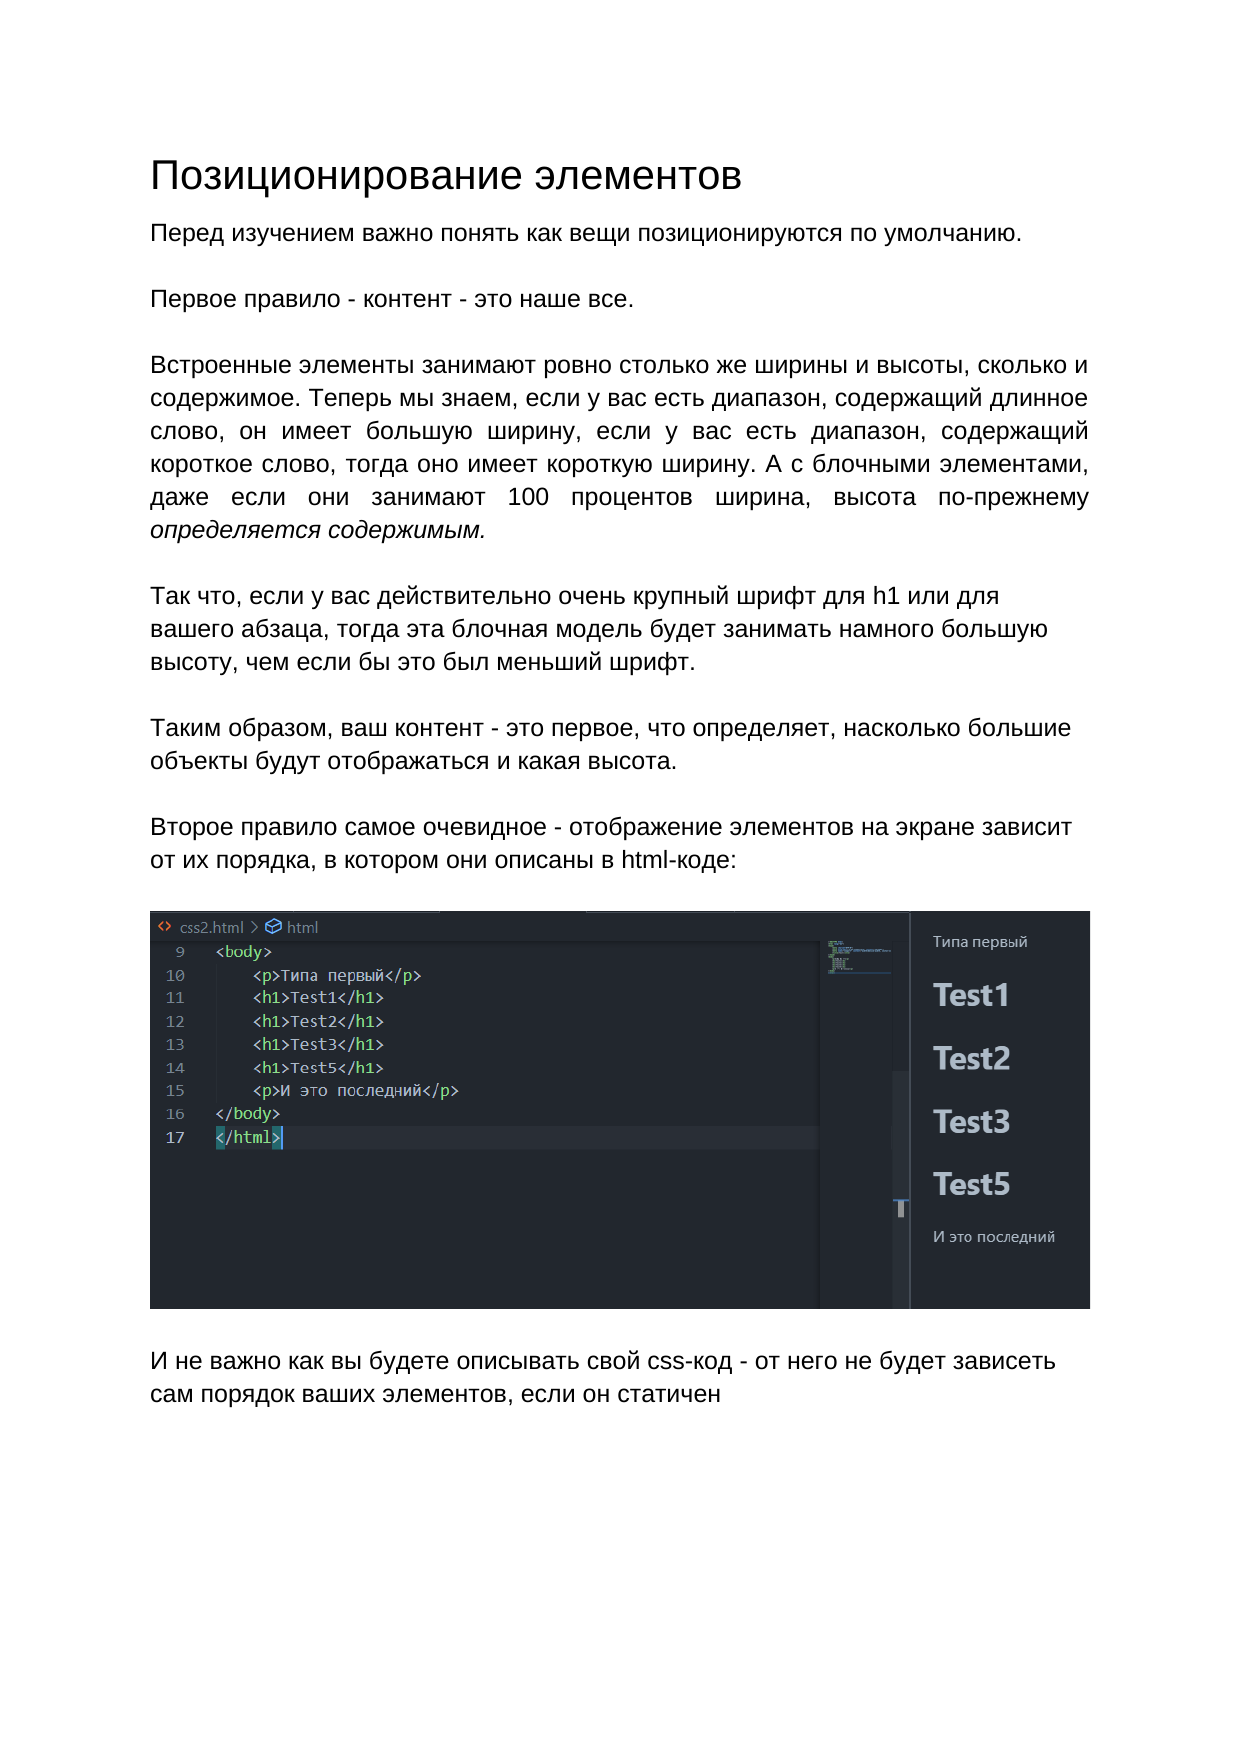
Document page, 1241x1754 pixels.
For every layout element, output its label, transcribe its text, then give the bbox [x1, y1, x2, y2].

text Так что, если у вас действительно очень крупный шрифт для h1 или для вашего абзаца, тогда эта блочная модель будет занимать намного большую высоту, чем если бы это был меньший шрифт. [150, 581, 1090, 676]
text Таким образом, ваш контент - это первое, что определяет, насколько большие объекты будут отображаться и какая высота. [150, 713, 1090, 775]
text Второе правило самое очевидное - отображение элементов на экране зависит от их порядка, в котором они описаны в html-коде: [150, 812, 1090, 874]
text Первое правило - контент - это наше все. [150, 284, 1090, 312]
picture [150, 911, 1091, 1309]
text Перед изучением важно понять как вещи позиционируются по умолчанию. [150, 218, 1090, 246]
text Встроенные элементы занимают ровно столько же ширины и высоты, сколько и содержимое. Теперь мы знаем, если у вас есть диапазон, содержащий длинное слово, он имеет большую ширину, если у вас есть диапазон, содержащий короткое слово, тогда оно имеет короткую ширину. А с блочными элементами, даже если они занимают 100 процентов ширина, высота по-прежнему определяется содержимым. [150, 350, 1090, 543]
text И не важно как вы будете описывать свой css-код - от него не будет зависеть сам порядок ваших элементов, если он статичен [150, 1346, 1090, 1408]
subtitle Позиционирование элементов [150, 150, 1090, 198]
